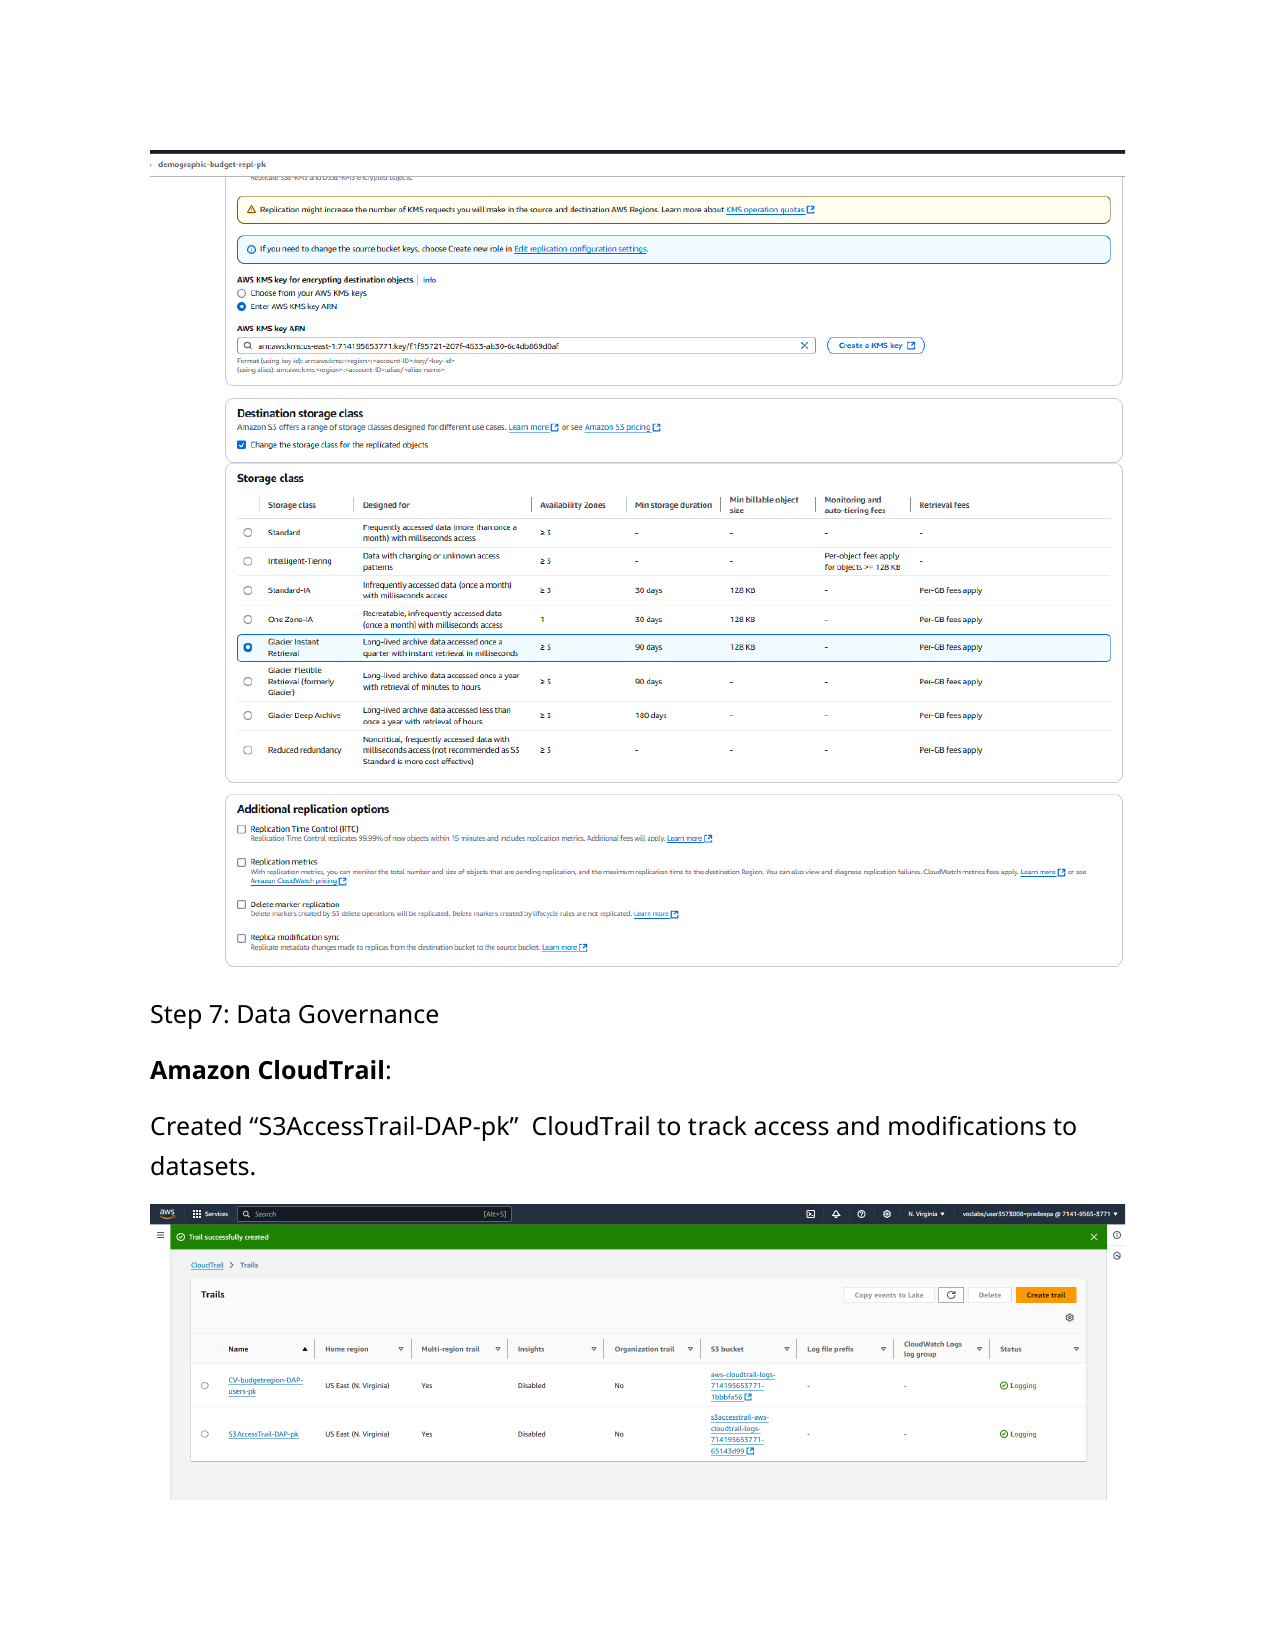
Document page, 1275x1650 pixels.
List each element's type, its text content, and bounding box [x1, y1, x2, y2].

text Created “S3AccessTrail-DAP-pk” CloudTrail to track access and modifications to datasets. [150, 1109, 1125, 1182]
picture [150, 1204, 1125, 1500]
picture [150, 150, 1125, 975]
text Step 7: Data Governance [150, 996, 1125, 1031]
text Amazon CloudTrail: [150, 1053, 1125, 1087]
